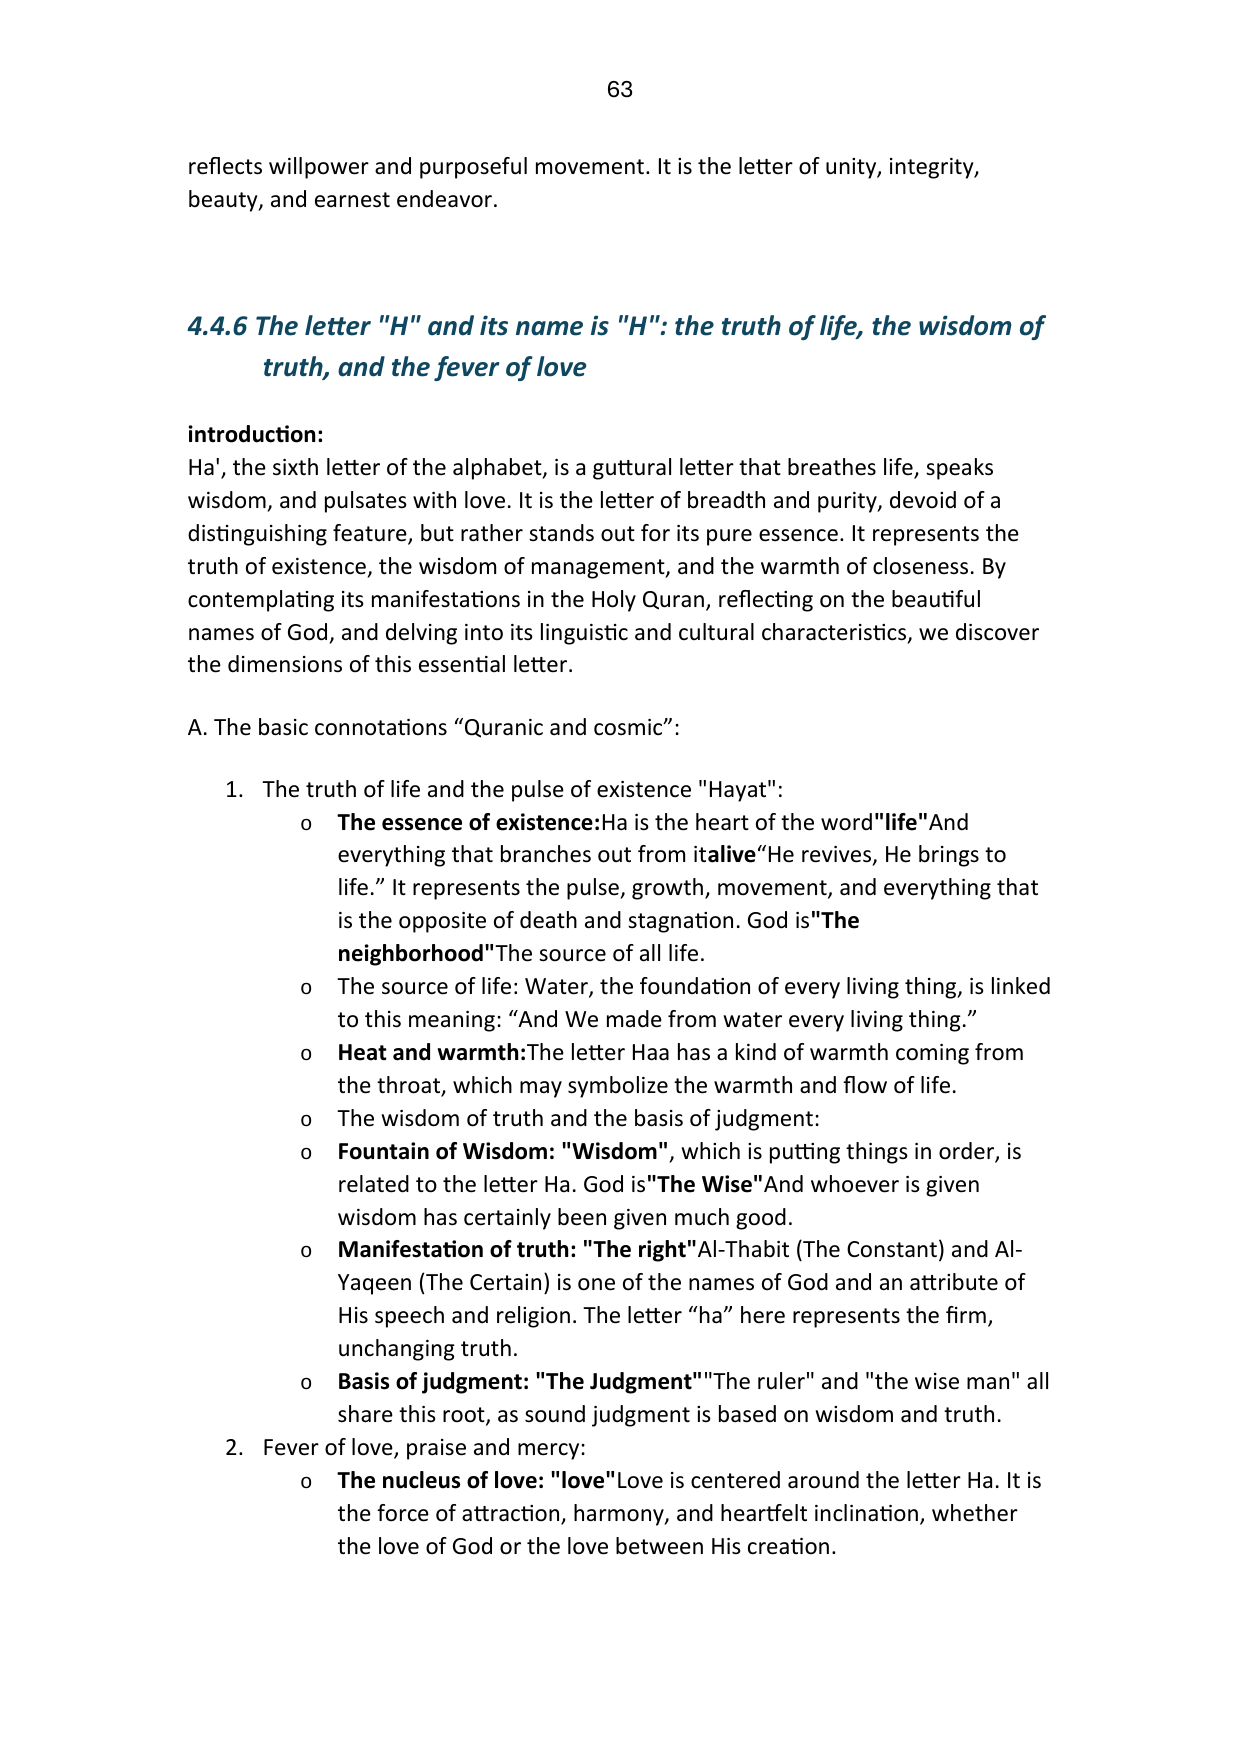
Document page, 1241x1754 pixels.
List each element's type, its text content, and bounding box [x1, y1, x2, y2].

list The source of life: Water, the foundation of every living thing, is linked to this meaning: “And We made from water every living thing.” [300, 970, 1053, 1034]
list Fever of love, praise and mercy: [225, 1431, 1053, 1462]
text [187, 150, 1053, 213]
list The essence of existence:Ha is the heart of the word"life"And everything that branches out from italive“He revives, He brings to life.” It represents the pulse, growth, movement, and everything that is the opposite of death and stagnation. God is"The neighborhood"The source of all life. [300, 806, 1053, 968]
list Fountain of Wisdom: "Wisdom", which is putting things in order, is related to the letter Ha. God is"The Wise"And whoever is given wisdom has certainly been given much good. [300, 1135, 1053, 1231]
list The truth of life and the pulse of existence "Hayat": [225, 773, 1053, 803]
subtitle The letter "H" and its name is "H": the truth of life, the wisdom of truth, and the fever of love [187, 307, 1053, 384]
text A. The basic connotations “Quranic and cosmic”: [187, 711, 1053, 741]
list The wisdom of truth and the basis of judgment: [300, 1102, 1053, 1132]
list Basis of judgment: "The Judgment""The ruler" and "the wise man" all share this root, as sound judgment is based on wisdom and truth. [300, 1365, 1053, 1429]
list The nucleus of love: "love"Love is centered around the letter Ha. It is the force of attraction, harmony, and heartfelt inclination, whether the love of God or the love between His creation. [300, 1464, 1053, 1560]
text introduction: Ha', the sixth letter of the alphabet, is a guttural letter that breathes life, speaks wisdom, and pulsates with love. It is the letter of breadth and purity, devoid of a distinguishing feature, but rather stands out for its pure essence. It represents the truth of existence, the wisdom of management, and the warmth of closeness. By contemplating its manifestations in the Holy Quran, reflecting on the beautiful names of God, and delving into its linguistic and cultural characteristics, we discover the dimensions of this essential letter. [187, 418, 1053, 679]
list Manifestation of truth: "The right"Al-Thabit (The Constant) and Al-Yaqeen (The Certain) is one of the names of God and an attribute of His speech and religion. The letter “ha” here represents the firm, unchanging truth. [300, 1233, 1053, 1363]
list Heat and warmth:The letter Haa has a kind of warmth coming from the throat, which may symbolize the warmth and flow of life. [300, 1036, 1053, 1099]
